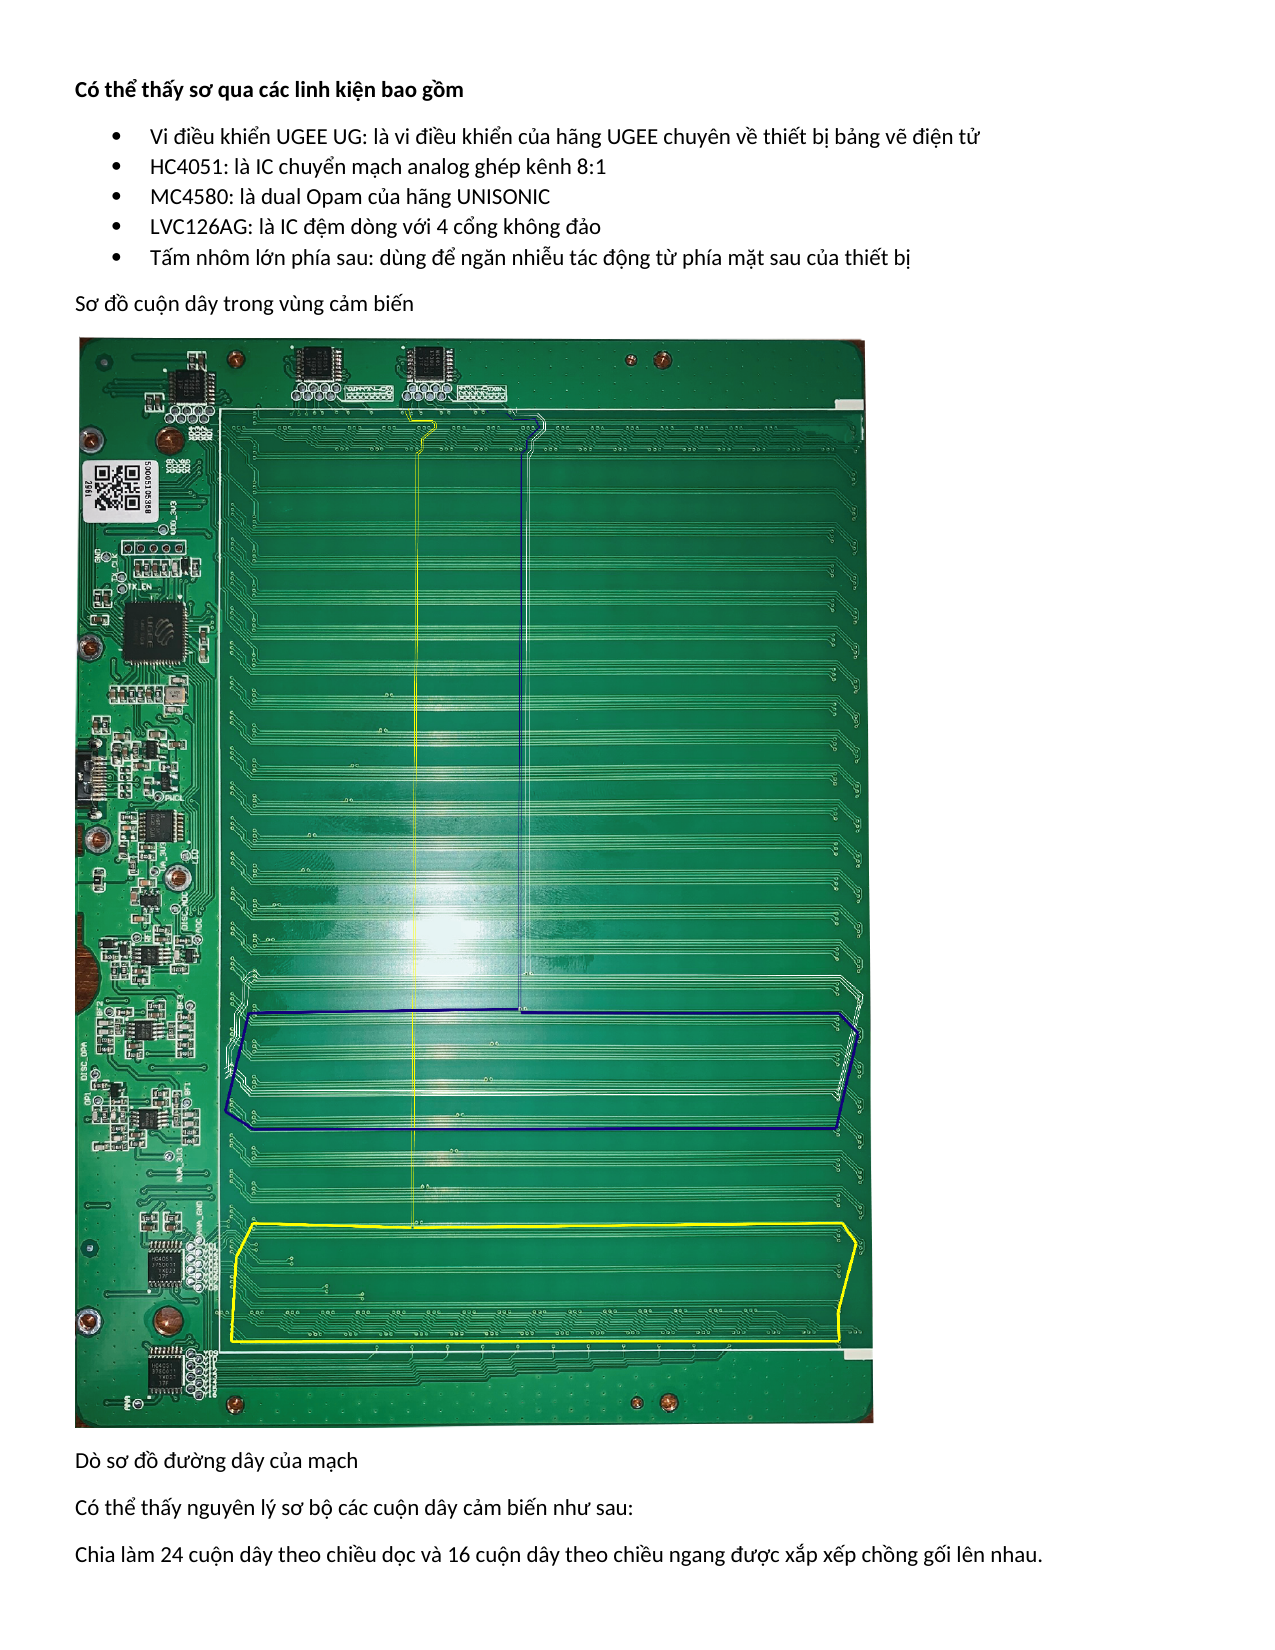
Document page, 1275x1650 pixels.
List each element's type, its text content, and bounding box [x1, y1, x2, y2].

list LVC126AG: là IC đệm dòng với 4 cổng không đảo [112, 212, 1200, 241]
list HC4051: là IC chuyển mạch analog ghép kênh 8:1 [112, 152, 1200, 180]
list Vi điều khiển UGEE UG: là vi điều khiển của hãng UGEE chuyên về thiết bị bảng vẽ điện tử [112, 122, 1200, 150]
picture [75, 336, 879, 1428]
text Có thể thấy sơ qua các linh kiện bao gồm [75, 75, 1200, 103]
text Sơ đồ cuộn dây trong vùng cảm biến [75, 289, 1200, 318]
list Tấm nhôm lớn phía sau: dùng để ngăn nhiễu tác động từ phía mặt sau của thiết bị [112, 243, 1200, 271]
list MC4580: là dual Opam của hãng UNISONIC [112, 182, 1200, 210]
text Có thể thấy nguyên lý sơ bộ các cuộn dây cảm biến như sau: [75, 1493, 1200, 1521]
text Dò sơ đồ đường dây của mạch [75, 1447, 1200, 1474]
text Chia làm 24 cuộn dây theo chiều dọc và 16 cuộn dây theo chiều ngang được xắp xếp chồng gối lên nhau. [75, 1540, 1200, 1568]
